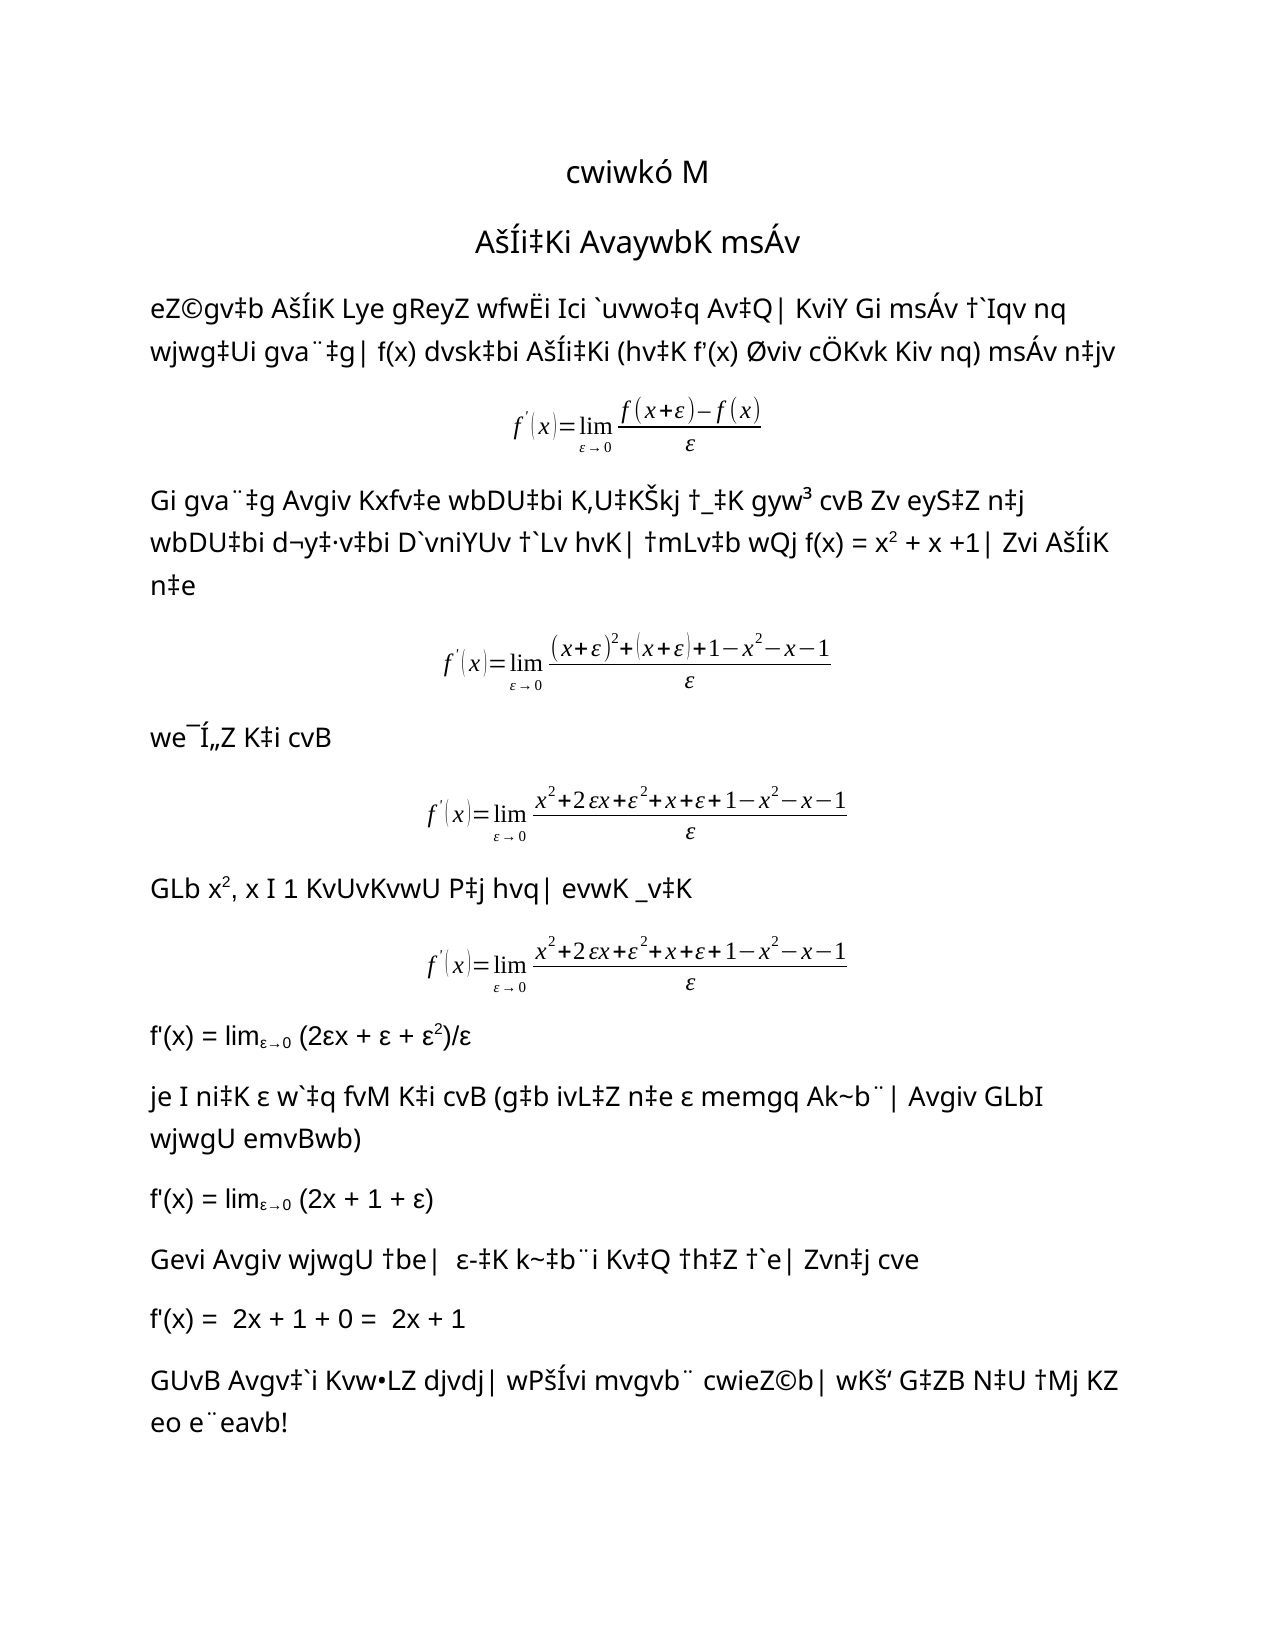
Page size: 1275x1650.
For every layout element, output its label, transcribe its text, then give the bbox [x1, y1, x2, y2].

text f'(x) = limε→0 (2x + 1 + ε) [150, 1183, 1125, 1214]
text Gi gva¨‡g Avgiv Kxfv‡e wbDU‡bi K‚U‡KŠkj †_‡K gyw³ cvB Zv eyS‡Z n‡j wbDU‡bi d¬y‡·v‡bi D`vniYUv †`Lv hvK| †mLv‡b wQj f(x) = x2 + x +1| Zvi AšÍiK n‡e [150, 481, 1125, 603]
text f'(x) = limε→0 (2εx + ε + ε2)/ε [150, 1020, 1125, 1051]
text cwiwkó M [150, 150, 1125, 193]
text GLb x2, x I 1 KvUvKvwU P‡j hvq| evwK _v‡K [150, 869, 1125, 906]
text eZ©gv‡b AšÍiK Lye gReyZ wfwËi Ici `uvwo‡q Av‡Q| KviY Gi msÁv †`Iqv nq wjwg‡Ui gva¨‡g| f(x) dvsk‡bi AšÍi‡Ki (hv‡K f’(x) Øviv cÖKvk Kiv nq) msÁv n‡jv [150, 289, 1125, 369]
text f'(x) = 2x + 1 + 0 = 2x + 1 [150, 1303, 1125, 1335]
text je I ni‡K ε w`‡q fvM K‡i cvB (g‡b ivL‡Z n‡e ε memgq Ak~b¨| Avgiv GLbI wjwgU emvBwb) [150, 1077, 1125, 1156]
text AšÍi‡Ki AvaywbK msÁv [150, 220, 1125, 262]
text Gevi Avgiv wjwgU †be| ε-‡K k~‡b¨i Kv‡Q †h‡Z †`e| Zvn‡j cve [150, 1240, 1125, 1277]
text GUvB Avgv‡`i Kvw•LZ djvdj| wPšÍvi mvgvb¨ cwieZ©b| wKš‘ G‡ZB N‡U †Mj KZ eo e¨eavb! [150, 1361, 1125, 1440]
text we¯Í„Z K‡i cvB [150, 719, 1125, 756]
